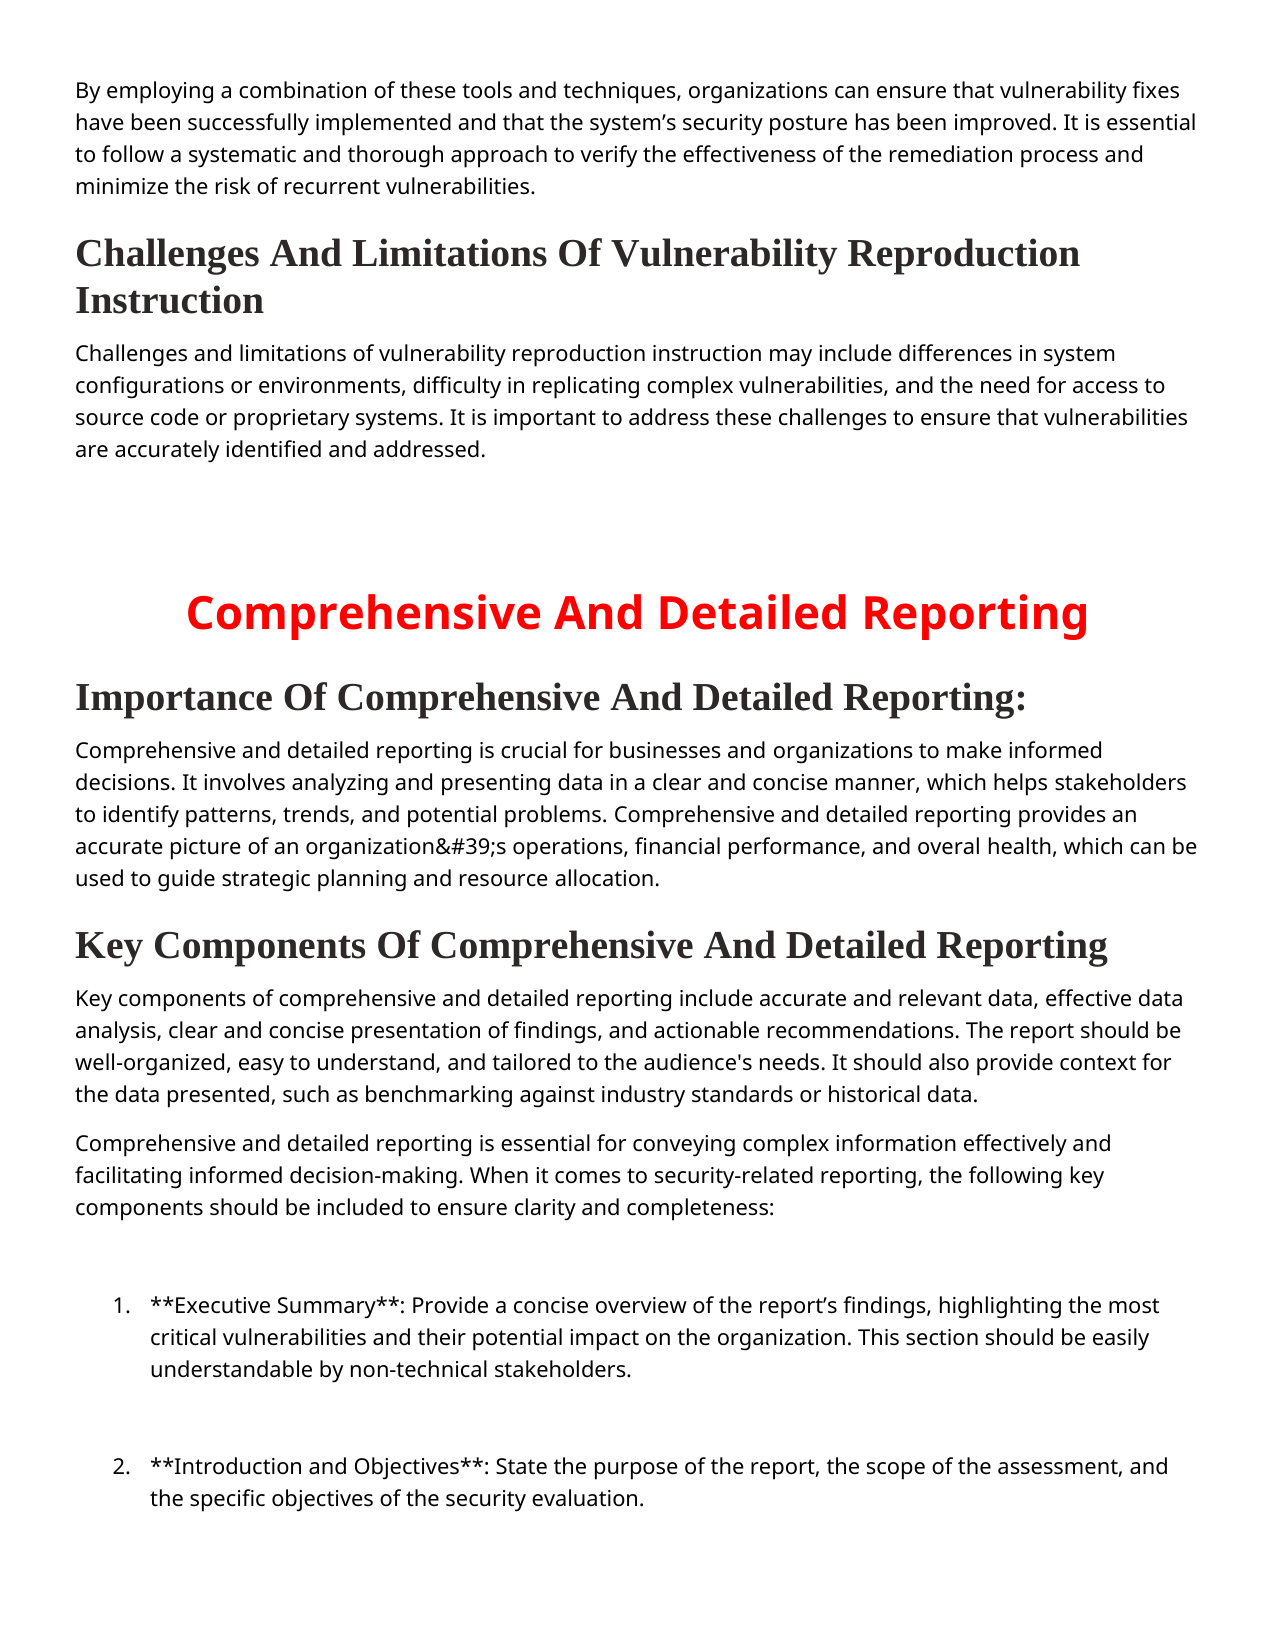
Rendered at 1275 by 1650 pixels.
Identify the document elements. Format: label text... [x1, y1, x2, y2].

subtitle Key Components Of Comprehensive And Detailed Reporting [75, 920, 1200, 967]
text Comprehensive and detailed reporting is essential for conveying complex information effectively and facilitating informed decision-making. When it comes to security-related reporting, the following key components should be included to ensure clarity and completeness: [75, 1128, 1200, 1222]
list **Executive Summary**: Provide a concise overview of the report’s findings, highlighting the most critical vulnerabilities and their potential impact on the organization. This section should be easily understandable by non-technical stakeholders. [112, 1289, 1200, 1383]
subtitle Importance Of Comprehensive And Detailed Reporting: [75, 672, 1200, 719]
text Comprehensive And Detailed Reporting [75, 580, 1200, 643]
text Comprehensive and detailed reporting is crucial for businesses and organizations to make informed decisions. It involves analyzing and presenting data in a clear and concise manner, which helps stakeholders to identify patterns, trends, and potential problems. Comprehensive and detailed reporting provides an accurate picture of an organization&#39;s operations, financial performance, and overal health, which can be used to guide strategic planning and resource allocation. [75, 735, 1200, 893]
subtitle Challenges And Limitations Of Vulnerability Reproduction Instruction [75, 228, 1200, 322]
text By employing a combination of these tools and techniques, organizations can ensure that vulnerability fixes have been successfully implemented and that the system’s security posture has been improved. It is essential to follow a systematic and thorough approach to verify the effectiveness of the remediation process and minimize the risk of recurrent vulnerabilities. [75, 75, 1200, 201]
text Key components of comprehensive and detailed reporting include accurate and relevant data, effective data analysis, clear and concise presentation of findings, and actionable recommendations. The report should be well-organized, easy to understand, and tailored to the audience's needs. It should also provide context for the data presented, such as benchmarking against industry standards or historical data. [75, 983, 1200, 1109]
text Challenges and limitations of vulnerability reproduction instruction may include differences in system configurations or environments, difficulty in replicating complex vulnerabilities, and the need for access to source code or proprietary systems. It is important to address these challenges to ensure that vulnerabilities are accurately identified and addressed. [75, 338, 1200, 464]
list **Introduction and Objectives**: State the purpose of the report, the scope of the assessment, and the specific objectives of the security evaluation. [112, 1451, 1200, 1513]
